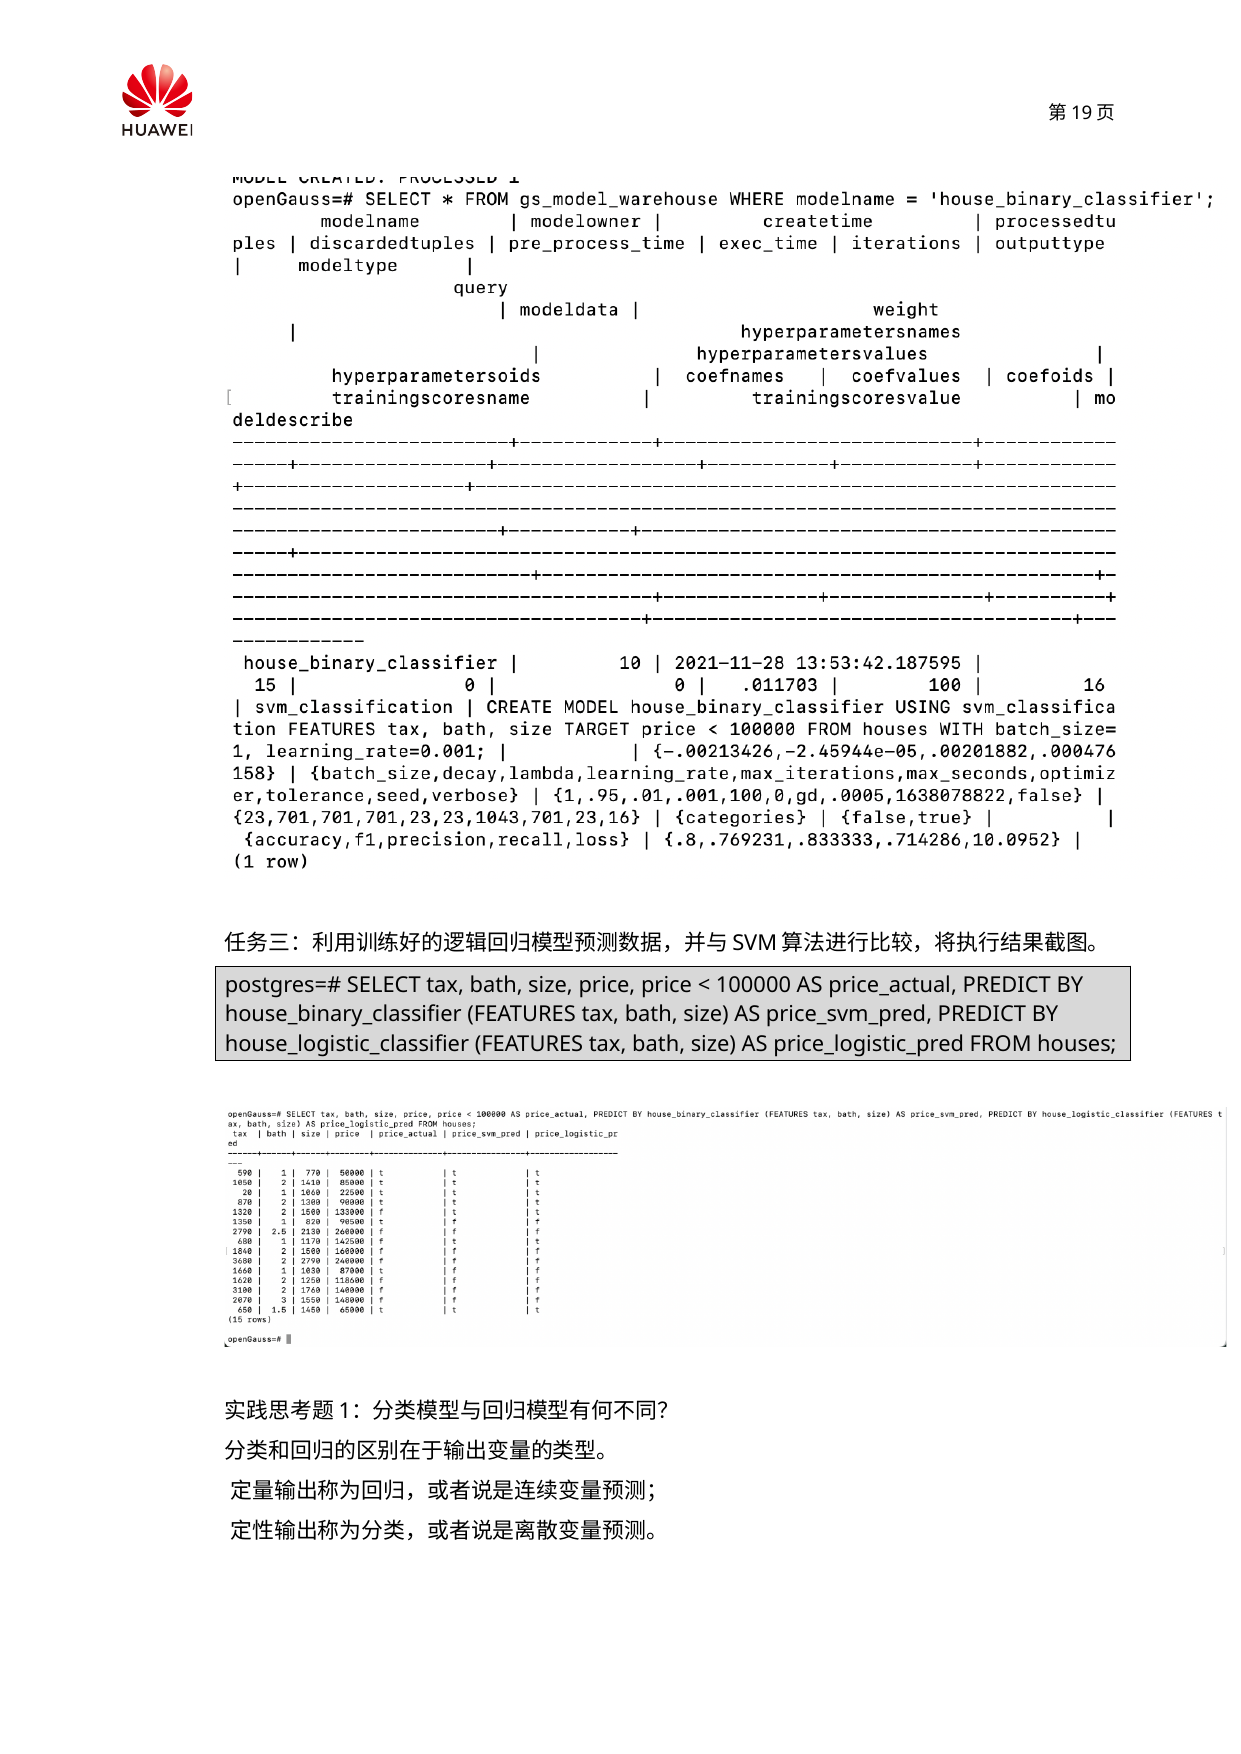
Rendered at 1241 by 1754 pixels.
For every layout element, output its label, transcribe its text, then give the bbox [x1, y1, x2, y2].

picture [224, 177, 1229, 879]
picture [122, 64, 193, 136]
text postgres=# SELECT tax, bath, size, price, price < 100000 AS price_actual, PREDICT BY house_binary_classifier (FEATURES tax, bath, size) AS price_svm_pred, PREDICT BY house_logistic_classifier (FEATURES tax, bath, size) AS price_logistic_pred FROM houses; [216, 967, 1130, 1060]
text 实践思考题1：分类模型与回归模型有何不同？ [224, 1393, 1122, 1425]
text 分类和回归的区别在于输出变量的类型。 [224, 1433, 1122, 1465]
picture [224, 1107, 1227, 1347]
text 定性输出称为分类，或者说是离散变量预测。 [224, 1513, 1122, 1545]
text 任务三：利用训练好的逻辑回归模型预测数据，并与SVM算法进行比较，将执行结果截图。 [224, 925, 1122, 957]
text 定量输出称为回归，或者说是连续变量预测； [224, 1473, 1122, 1505]
